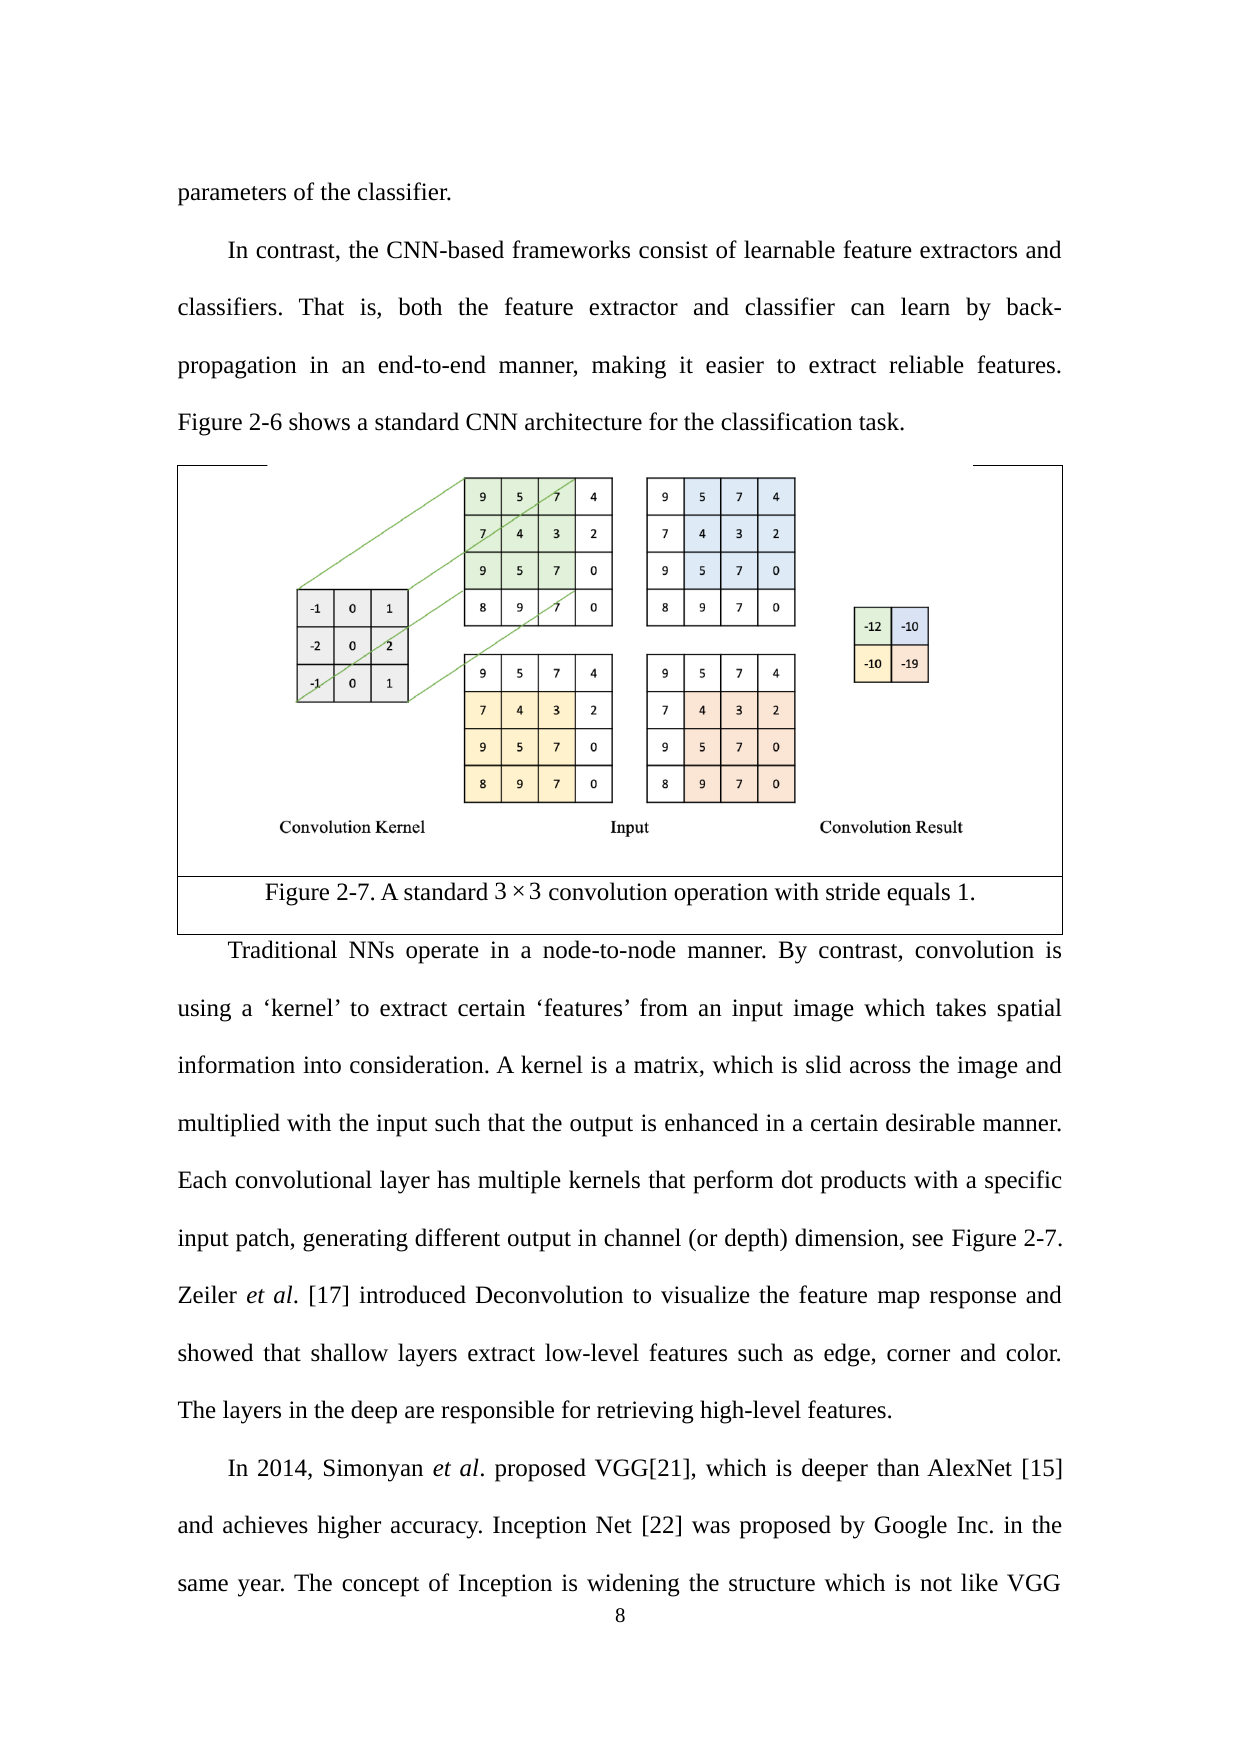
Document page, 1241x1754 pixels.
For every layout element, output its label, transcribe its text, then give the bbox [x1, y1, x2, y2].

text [177, 1453, 1063, 1596]
picture [267, 465, 973, 847]
table_header [178, 466, 1062, 876]
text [177, 177, 1063, 206]
